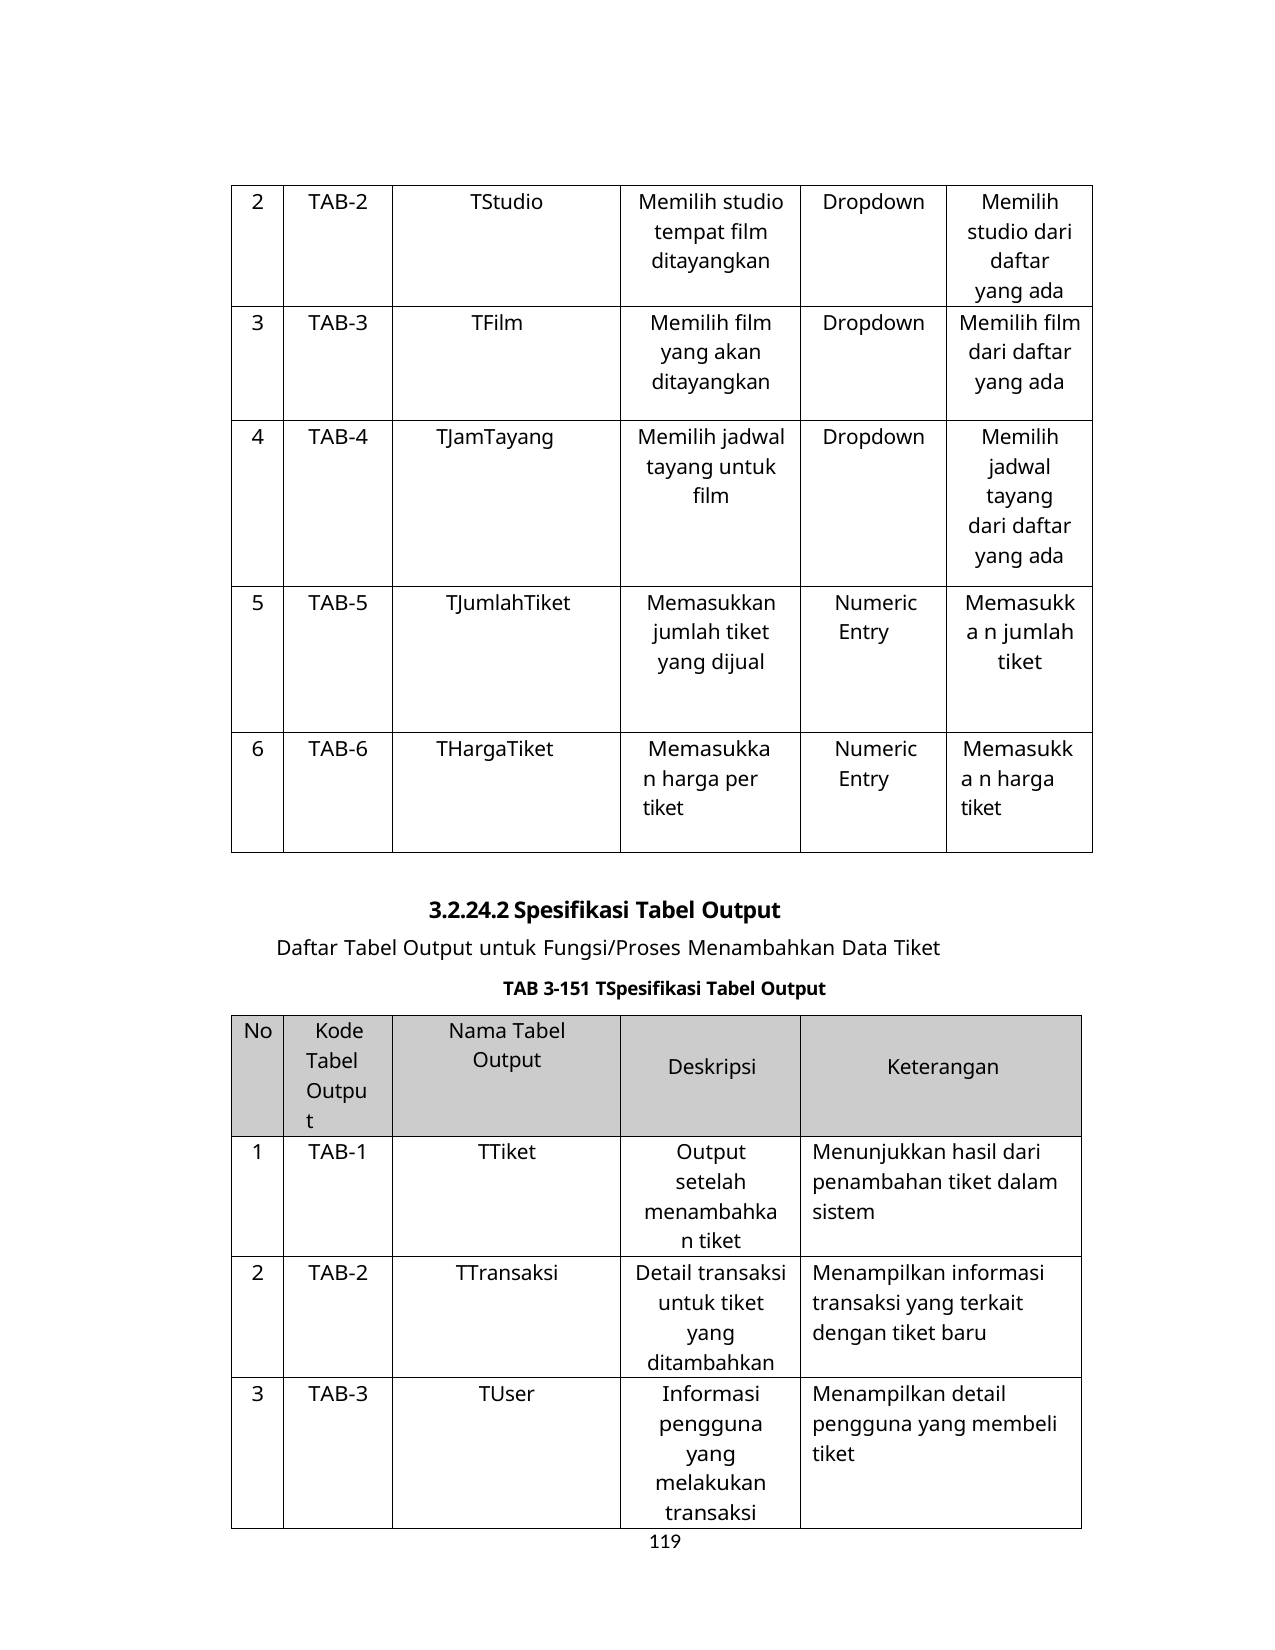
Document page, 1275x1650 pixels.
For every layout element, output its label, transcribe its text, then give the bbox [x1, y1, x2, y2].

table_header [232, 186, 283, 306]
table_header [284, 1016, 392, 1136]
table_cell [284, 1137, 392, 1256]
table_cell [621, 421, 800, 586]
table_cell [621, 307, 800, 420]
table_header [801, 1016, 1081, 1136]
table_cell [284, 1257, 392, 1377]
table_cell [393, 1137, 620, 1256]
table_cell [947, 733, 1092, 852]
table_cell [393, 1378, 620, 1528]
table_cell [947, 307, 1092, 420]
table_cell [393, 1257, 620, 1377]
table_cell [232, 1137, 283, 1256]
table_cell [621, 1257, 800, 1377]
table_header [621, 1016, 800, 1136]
subtitle Spesifikasi Tabel Output [429, 894, 1167, 926]
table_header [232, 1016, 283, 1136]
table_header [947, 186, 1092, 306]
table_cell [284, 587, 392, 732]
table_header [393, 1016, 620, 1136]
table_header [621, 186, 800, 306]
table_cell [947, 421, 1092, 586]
text Daftar Tabel Output untuk Fungsi/Proses Menambahkan Data Tiket [276, 933, 1167, 961]
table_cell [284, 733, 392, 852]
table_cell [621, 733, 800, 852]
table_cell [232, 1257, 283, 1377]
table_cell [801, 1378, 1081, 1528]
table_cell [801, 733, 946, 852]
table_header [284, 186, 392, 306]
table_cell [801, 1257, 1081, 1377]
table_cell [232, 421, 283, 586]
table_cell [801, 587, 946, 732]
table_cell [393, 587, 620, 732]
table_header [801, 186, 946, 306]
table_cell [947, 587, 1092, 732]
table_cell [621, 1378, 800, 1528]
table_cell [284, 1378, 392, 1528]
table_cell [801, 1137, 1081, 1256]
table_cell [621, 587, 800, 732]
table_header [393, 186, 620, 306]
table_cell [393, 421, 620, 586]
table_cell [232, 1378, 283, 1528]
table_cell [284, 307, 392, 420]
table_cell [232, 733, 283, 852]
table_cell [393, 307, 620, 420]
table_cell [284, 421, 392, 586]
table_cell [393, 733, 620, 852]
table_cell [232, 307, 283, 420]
text TAB 3-151 TSpesifikasi Tabel Output [340, 975, 989, 1000]
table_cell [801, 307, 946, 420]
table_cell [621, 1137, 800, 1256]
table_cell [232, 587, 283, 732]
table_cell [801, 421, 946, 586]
